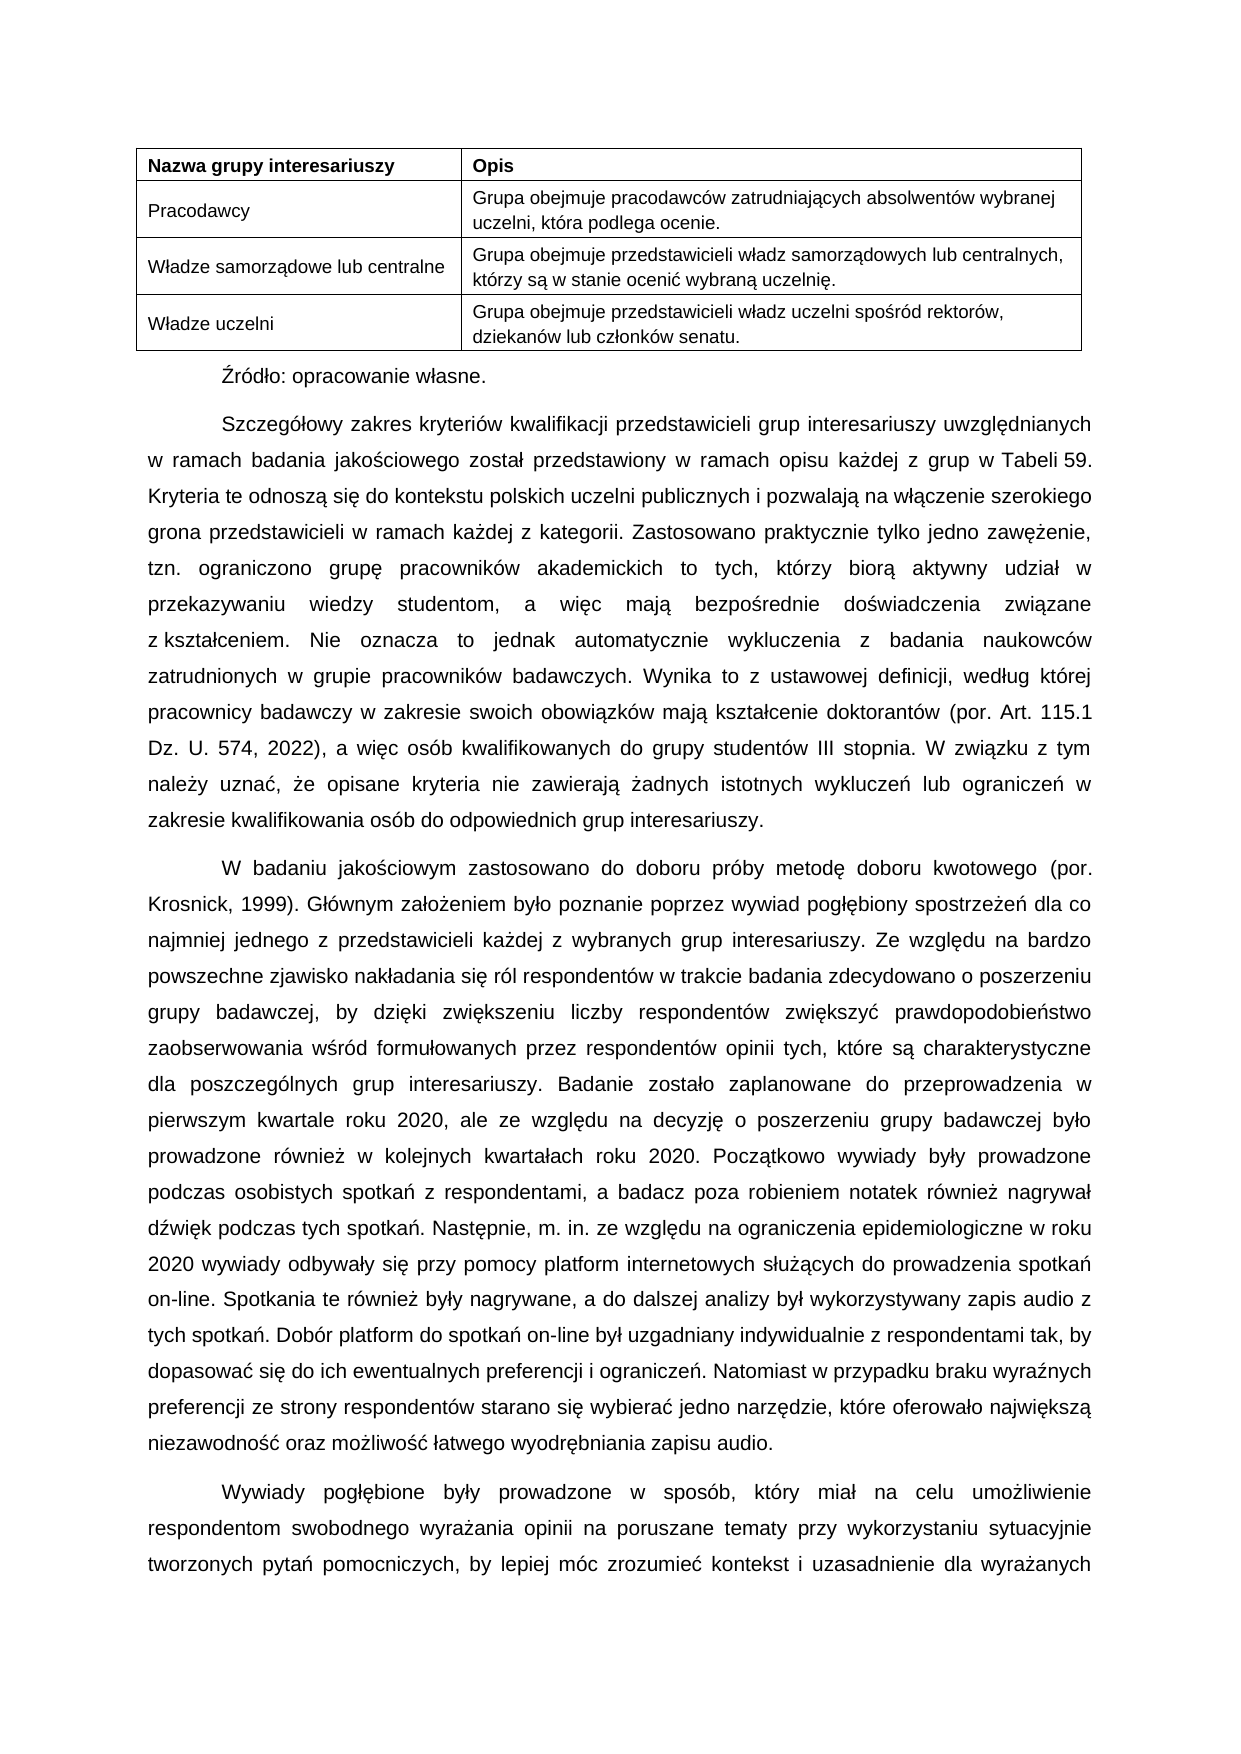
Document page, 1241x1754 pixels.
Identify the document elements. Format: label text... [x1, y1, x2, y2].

table_cell Pracodawcy [137, 181, 461, 237]
text Szczegółowy zakres kryteriów kwalifikacji przedstawicieli grup interesariuszy uwzględnianych w ramach badania jakościowego został przedstawiony w ramach opisu każdej z grup w Tabeli 59. Kryteria te odnoszą się do kontekstu polskich uczelni publicznych i pozwalają na włączenie szerokiego grona przedstawicieli w ramach każdej z kategorii. Zastosowano praktycznie tylko jedno zawężenie, tzn. ograniczono grupę pracowników akademickich to tych, którzy biorą aktywny udział w przekazywaniu wiedzy studentom, a więc mają bezpośrednie doświadczenia związane z kształceniem. Nie oznacza to jednak automatycznie wykluczenia z badania naukowców zatrudnionych w grupie pracowników badawczych. Wynika to z ustawowej definicji, według której pracownicy badawczy w zakresie swoich obowiązków mają kształcenie doktorantów (por. Art. 115.1 Dz. U. 574, 2022), a więc osób kwalifikowanych do grupy studentów III stopnia. W związku z tym należy uznać, że opisane kryteria nie zawierają żadnych istotnych wykluczeń lub ograniczeń w zakresie kwalifikowania osób do odpowiednich grup interesariuszy. [148, 412, 1093, 832]
text Źródło: opracowanie własne. [148, 364, 1093, 388]
table_cell Grupa obejmuje przedstawicieli władz uczelni spośród rektorów, dziekanów lub członków senatu. [462, 295, 1081, 350]
text W badaniu jakościowym zastosowano do doboru próby metodę doboru kwotowego (por. Krosnick, 1999). Głównym założeniem było poznanie poprzez wywiad pogłębiony spostrzeżeń dla co najmniej jednego z przedstawicieli każdej z wybranych grup interesariuszy. Ze względu na bardzo powszechne zjawisko nakładania się ról respondentów w trakcie badania zdecydowano o poszerzeniu grupy badawczej, by dzięki zwiększeniu liczby respondentów zwiększyć prawdopodobieństwo zaobserwowania wśród formułowanych przez respondentów opinii tych, które są charakterystyczne dla poszczególnych grup interesariuszy. Badanie zostało zaplanowane do przeprowadzenia w pierwszym kwartale roku 2020, ale ze względu na decyzję o poszerzeniu grupy badawczej było prowadzone również w kolejnych kwartałach roku 2020. Początkowo wywiady były prowadzone podczas osobistych spotkań z respondentami, a badacz poza robieniem notatek również nagrywał dźwięk podczas tych spotkań. Następnie, m. in. ze względu na ograniczenia epidemiologiczne w roku 2020 wywiady odbywały się przy pomocy platform internetowych służących do prowadzenia spotkań on-line. Spotkania te również były nagrywane, a do dalszej analizy był wykorzystywany zapis audio z tych spotkań. Dobór platform do spotkań on-line był uzgadniany indywidualnie z respondentami tak, by dopasować się do ich ewentualnych preferencji i ograniczeń. Natomiast w przypadku braku wyraźnych preferencji ze strony respondentów starano się wybierać jedno narzędzie, które oferowało największą niezawodność oraz możliwość łatwego wyodrębniania zapisu audio. [148, 856, 1093, 1455]
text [148, 1479, 1093, 1575]
table_cell Władze uczelni [137, 295, 461, 350]
table_header Opis [462, 149, 1081, 180]
table_header Nazwa grupy interesariuszy [137, 149, 461, 180]
table_cell Grupa obejmuje pracodawców zatrudniających absolwentów wybranej uczelni, która podlega ocenie. [462, 181, 1081, 237]
table_cell Grupa obejmuje przedstawicieli władz samorządowych lub centralnych, którzy są w stanie ocenić wybraną uczelnię. [462, 238, 1081, 293]
table_cell Władze samorządowe lub centralne [137, 238, 461, 293]
